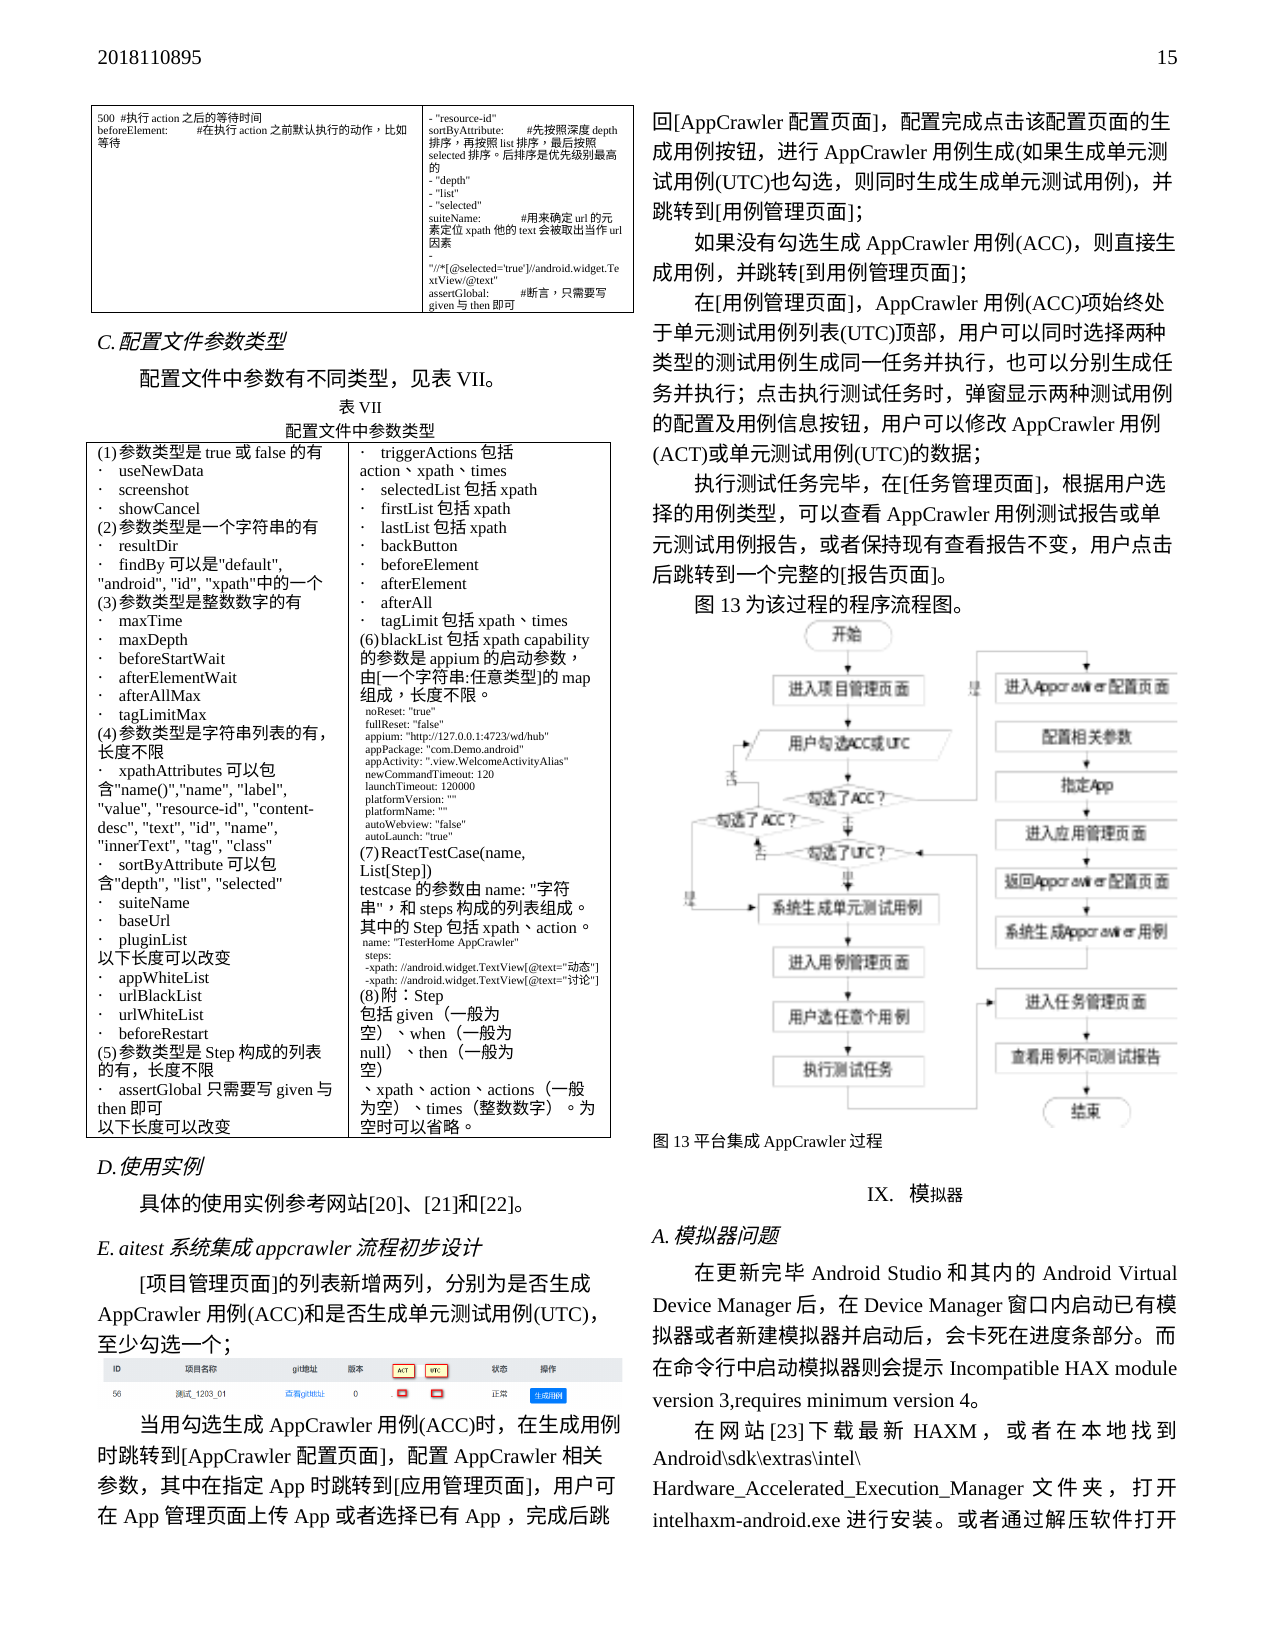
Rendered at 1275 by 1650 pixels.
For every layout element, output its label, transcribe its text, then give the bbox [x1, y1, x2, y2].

text 图 13 平台集成AppCrawler过程 [652, 1128, 1177, 1152]
text [项目管理页面]的列表新增两列，分别为是否生成 AppCrawler 用例(ACC)和是否生成单元测试用例(UTC)，至少勾选一个； [97, 1267, 622, 1358]
text 配置文件中参数有不同类型，见表 VII。 [97, 362, 622, 392]
title 配置文件中参数类型 [97, 418, 622, 442]
text 在[用例管理页面]，AppCrawler 用例(ACC)项始终处于单元测试用例列表(UTC)顶部，用户可以同时选择两种类型的测试用例生成同一任务并执行，也可以分别生成任务并执行；点击执行测试任务时，弹窗显示两种测试用例的配置及用例信息按钮，用户可以修改 AppCrawler 用例(ACT)或单元测试用例(UTC)的数据； [652, 286, 1177, 467]
text 具体的使用实例参考网站[20]、[21]和[22]。 [97, 1187, 622, 1217]
text 在更新完毕Android Studio和其内的Android Virtual Device Manager后，在Device Manager窗口内启动已有模拟器或者新建模拟器并启动后，会卡死在进度条部分。而在命令行中启动模拟器则会提示Incompatible HAX module version 3,requires minimum version 4。 [652, 1256, 1177, 1413]
text 执行测试任务完毕，在[任务管理页面]，根据用户选择的用例类型，可以查看 AppCrawler 用例测试报告或单元测试用例报告，或者保持现有查看报告不变，用户点击后跳转到一个完整的[报告页面]。 [652, 467, 1177, 588]
subtitle aitest系统集成appcrawler流程初步设计 [97, 1231, 622, 1261]
title 表 VII [97, 394, 622, 418]
table_header 参数类型是true或false的有 useNewData screenshot showCancel 参数类型是一个字符串的有 resultDir findBy可以是"default", "android", "id", "xpath"中的一个 参数类型是整数数字的有 maxTime maxDepth beforeStartWait afterElementWait afterAllMax tagLimitMax 参数类型是字符串列表的有，长度不限 xpathAttributes可以包含"name()","name", "label", "value", "resource-id", "content-desc", "text", "id", "name", "innerText", "tag", "class" sortByAttribute可以包含"depth", "list", "selected" suiteName baseUrl pluginList 以下长度可以改变 appWhiteList urlBlackList urlWhiteList beforeRestart 参数类型是Step构成的列表的有，长度不限 assertGlobal 只需要写given与then即可 以下长度可以改变 [87, 443, 348, 1137]
subtitle 模拟器问题 [652, 1220, 1177, 1250]
subtitle 使用实例 [97, 1150, 622, 1181]
subtitle 配置文件参数类型 [97, 326, 622, 356]
text 如果没有勾选生成 AppCrawler 用例(ACC)，则直接生成用例，并跳转[到用例管理页面]； [652, 226, 1177, 286]
text 当用勾选生成 AppCrawler 用例(ACC)时，在生成用例时跳转到[AppCrawler 配置页面]，配置 AppCrawler 相关参数，其中在指定 App 时跳转到[应用管理页面]，用户可在 App 管理页面上传 App 或者选择已有 App ，完成后跳回[AppCrawler 配置页面]，配置完成点击该配置页面的生成用例按钮，进行 AppCrawler 用例生成(如果生成单元测试用例(UTC)也勾选，则同时生成生成单元测试用例)，并跳转到[用例管理页面]； [97, 1409, 622, 1529]
picture [97, 1358, 623, 1409]
text 图 13为该过程的程序流程图。 [652, 588, 1177, 618]
subtitle 模拟器 [652, 1177, 1177, 1207]
table_header triggerActions包括action、xpath、times selectedList包括xpath firstList包括xpath lastList包括xpath backButton beforeElement afterElement afterAll tagLimit包括xpath、times blackList包括xpath capability的参数是appium的启动参数，由[一个字符串:任意类型]的map组成，长度不限。 noReset: "true" fullReset: "false" appium: "http://127.0.0.1:4723/wd/hub" appPackage: "com.Demo.android" appActivity: ".view.WelcomeActivityAlias" newCommandTimeout: 120 launchTimeout: 120000 platformVersion: "" platformName: "" autoWebview: "false" autoLaunch: "true" ReactTestCase(name, List[Step]) testcase的参数由name: "字符串"，和steps构成的列表组成。其中的Step包括xpath、action。 name: "TesterHome AppCrawler" steps: -xpath: //android.widget.TextView[@text="动态"] -xpath: //android.widget.TextView[@text="讨论"] 附：Step 包括given（一般为空）、when（一般为null）、then（一般为空）、xpath、action、actions（一般为空）、times（整数数字）。为空时可以省略。 [349, 443, 610, 1137]
text 当用勾选生成 AppCrawler 用例(ACC)时，在生成用例时跳转到[AppCrawler 配置页面]，配置 AppCrawler 相关参数，其中在指定 App 时跳转到[应用管理页面]，用户可在 App 管理页面上传 App 或者选择已有 App ，完成后跳回[AppCrawler 配置页面]，配置完成点击该配置页面的生成用例按钮，进行 AppCrawler 用例生成(如果生成单元测试用例(UTC)也勾选，则同时生成生成单元测试用例)，并跳转到[用例管理页面]； [652, 105, 1177, 226]
